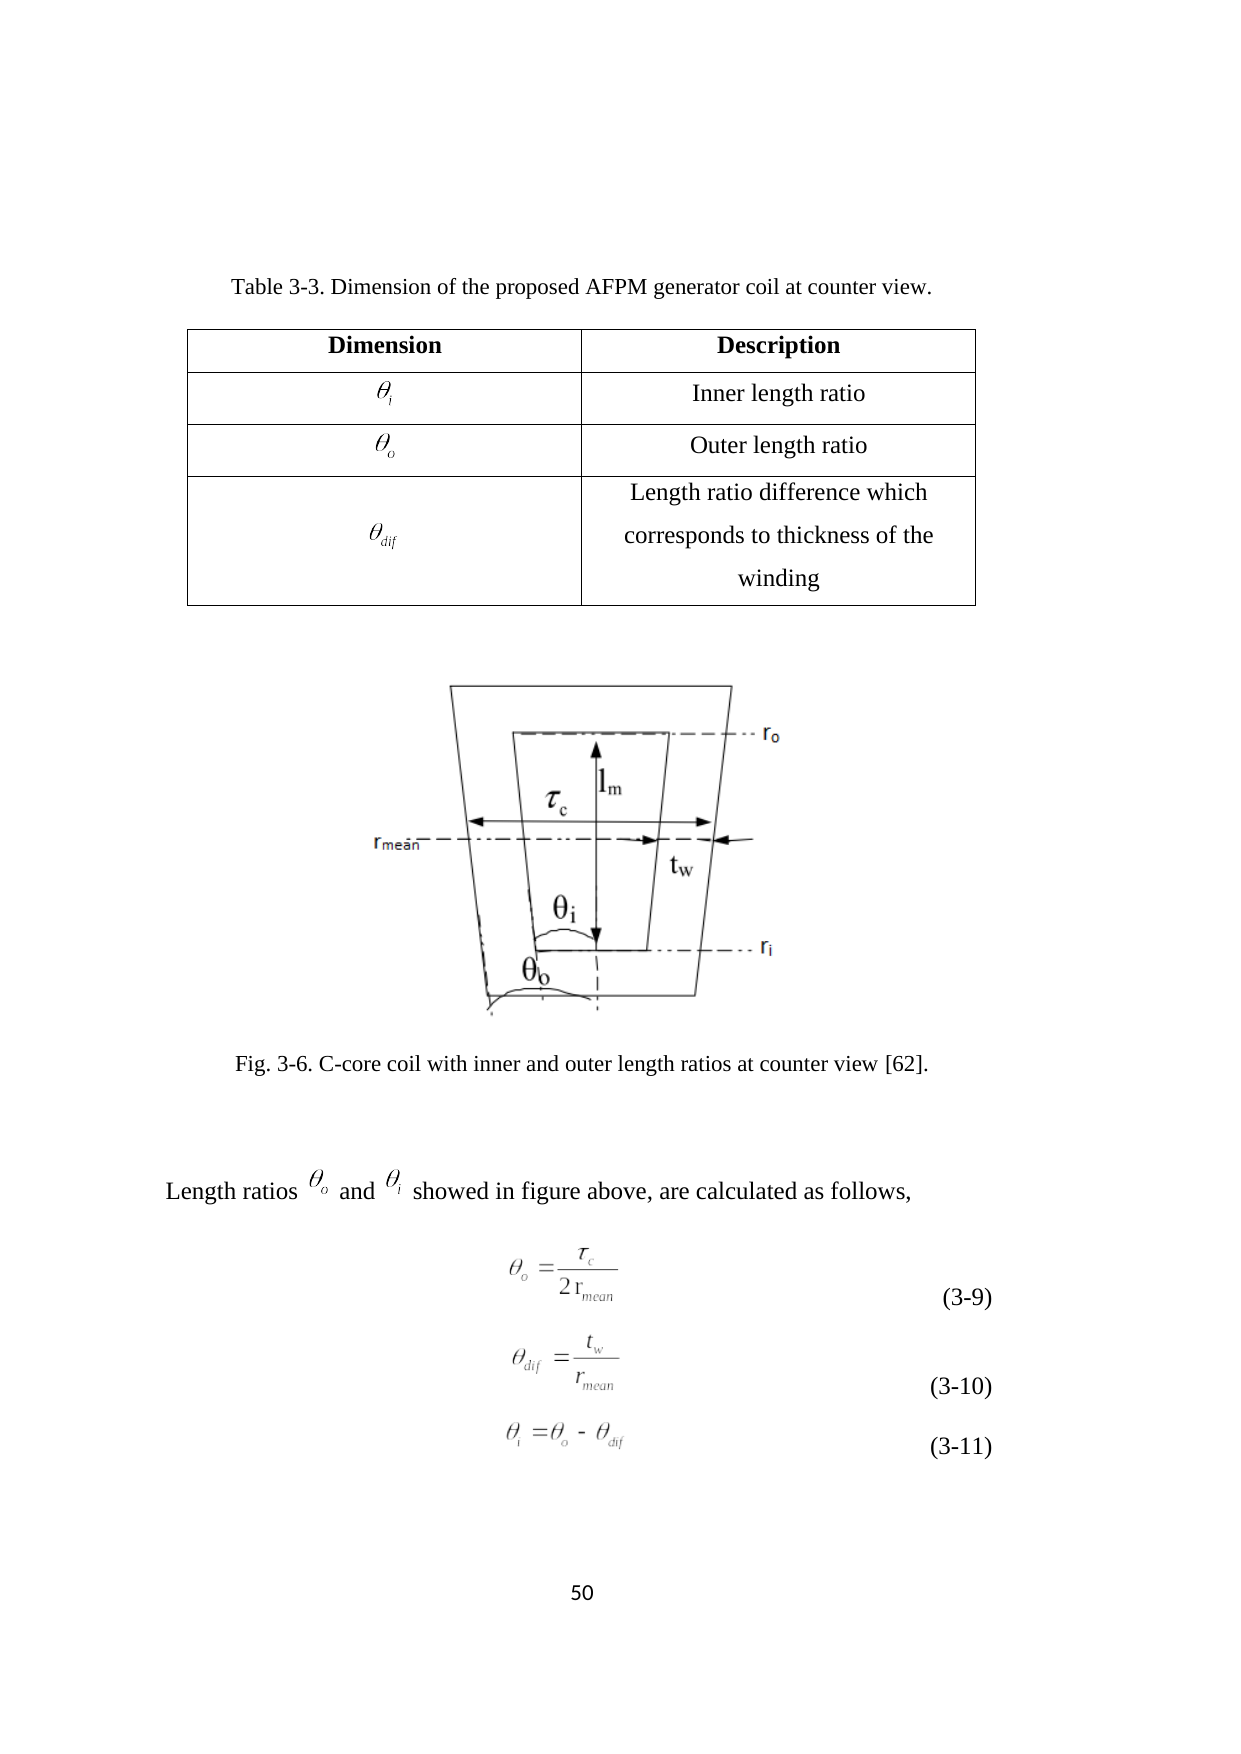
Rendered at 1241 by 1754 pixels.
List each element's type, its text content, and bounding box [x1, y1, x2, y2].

table_cell [188, 373, 581, 424]
text Table 3-3. Dimension of the proposed AFPM generator coil at counter view. [165, 273, 998, 299]
table_header Dimension [188, 330, 581, 372]
table_cell [188, 425, 581, 476]
list (3-10) [240, 1325, 998, 1400]
table_cell Inner length ratio [582, 373, 975, 424]
list (3-11) [240, 1414, 998, 1460]
table_cell [188, 477, 581, 605]
table_cell Outer length ratio [582, 425, 975, 476]
table_cell Length ratio difference which corresponds to thickness of the winding [582, 477, 975, 605]
text Length ratios and showed in figure above, are calculated as follows, [165, 1162, 998, 1205]
text Fig. 3-6. C-core coil with inner and outer length ratios at counter view [62]. [165, 1049, 998, 1076]
picture [367, 666, 797, 1019]
list (3-9) [240, 1236, 998, 1311]
table_header Description [582, 330, 975, 372]
